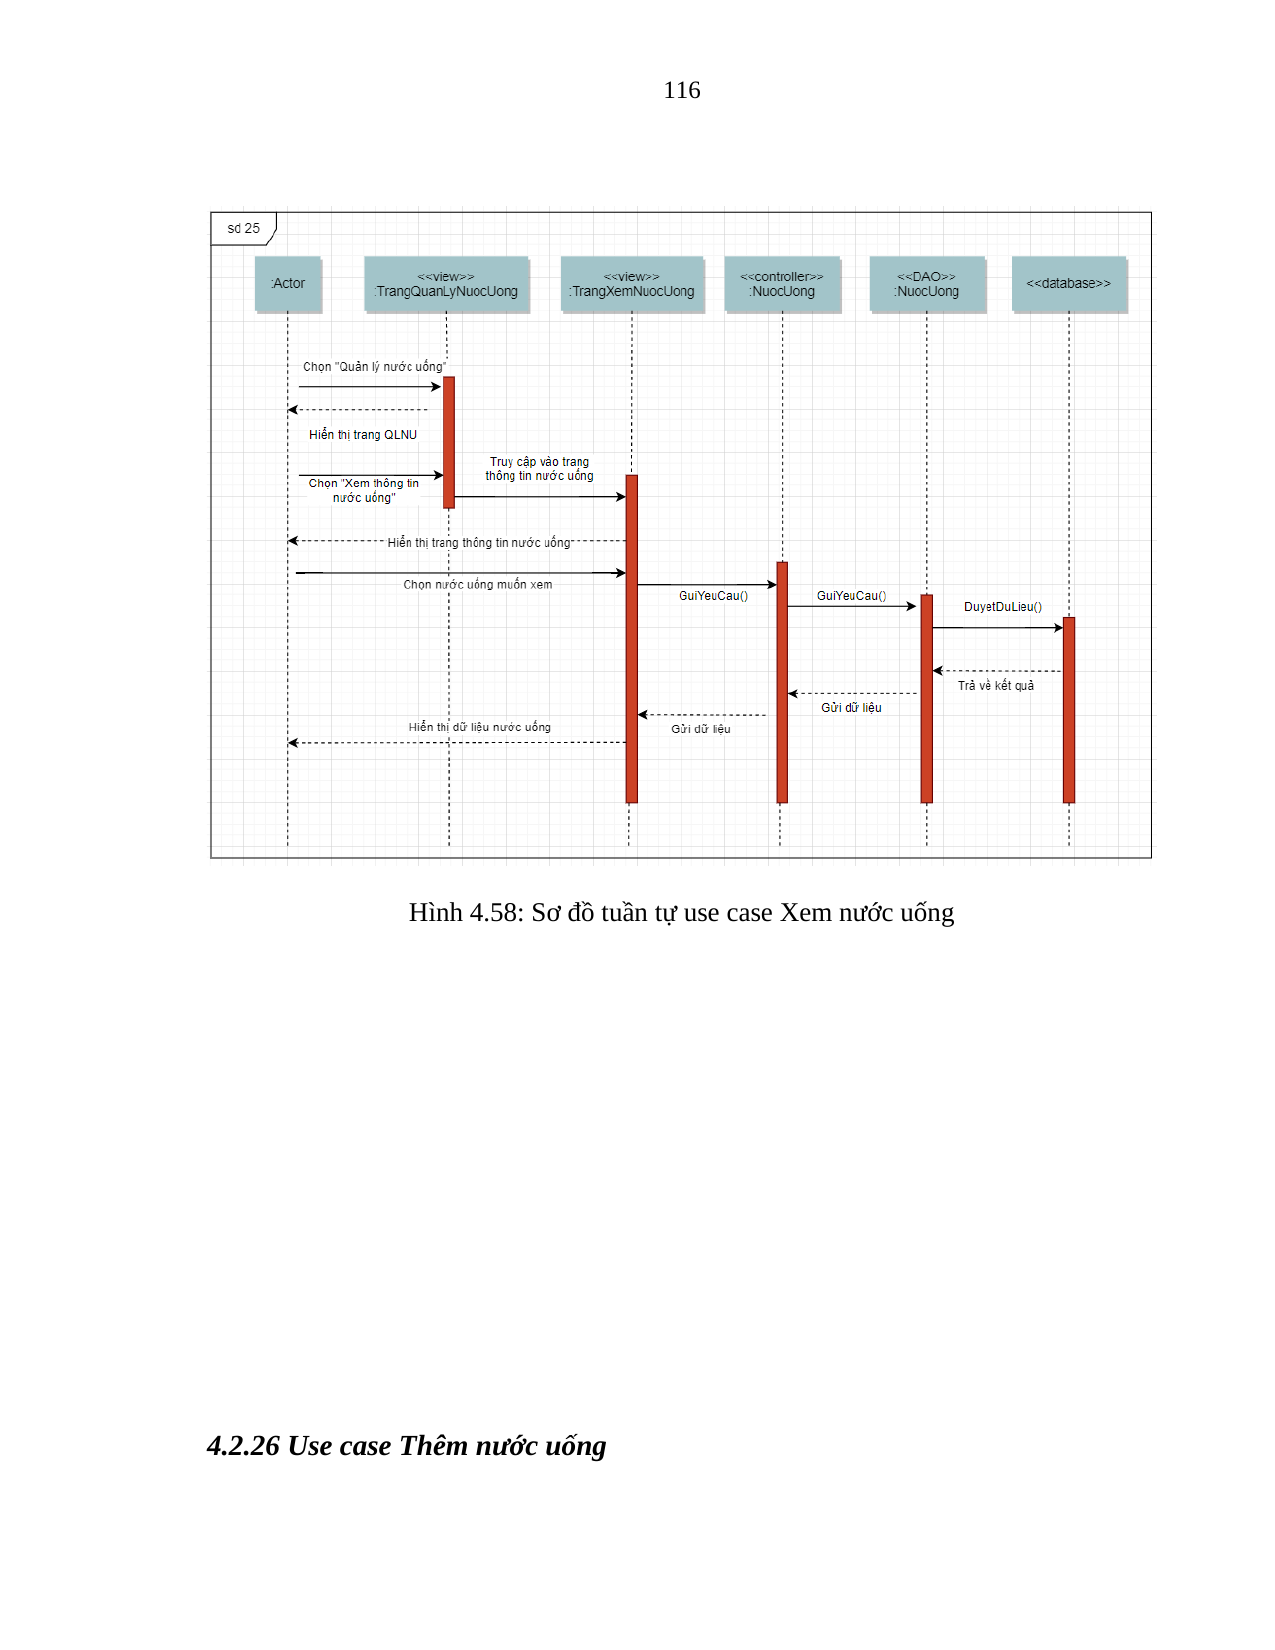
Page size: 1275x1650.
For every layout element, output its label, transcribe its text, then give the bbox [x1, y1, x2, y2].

text 4.2.26 Use case Thêm nước uống [207, 1428, 1157, 1462]
text Hình 4.58: Sơ đồ tuần tự use case Xem nước uống [207, 896, 1157, 927]
picture [206, 206, 1157, 866]
